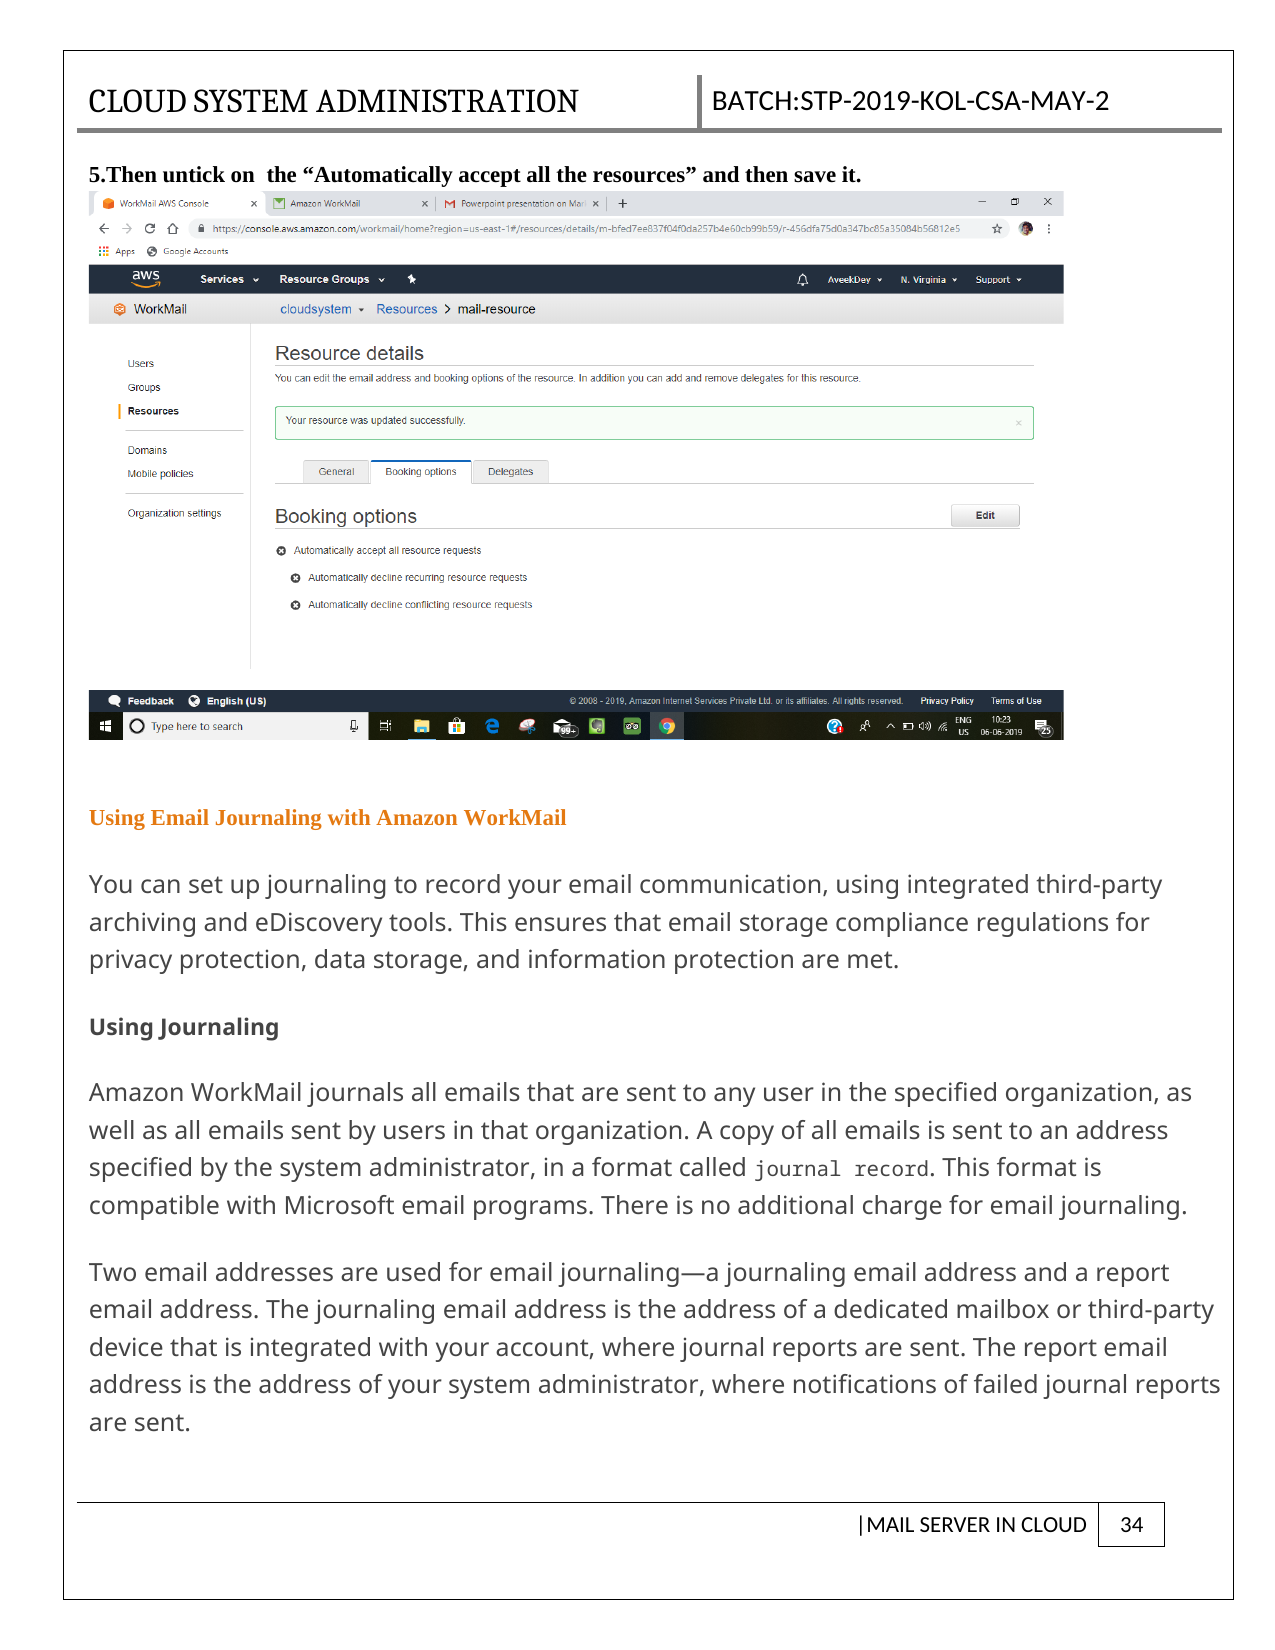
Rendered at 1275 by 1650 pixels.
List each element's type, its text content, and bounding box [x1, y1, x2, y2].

text Two email addresses are used for email journaling—a journaling email address and a report email address. The journaling email address is the address of a dedicated mailbox or third-party device that is integrated with your account, where journal reports are sent. The report email address is the address of your system administrator, where notifications of failed journal reports are sent. [89, 1251, 1233, 1438]
text Amazon WorkMail journals all emails that are sent to any user in the specified organization, as well as all emails sent by users in that organization. A copy of all emails is sent to an address specified by the system administrator, in a format called journal record. This format is compatible with Microsoft email programs. There is no additional charge for email journaling. [89, 1072, 1233, 1222]
text Using Journaling [89, 1005, 1233, 1042]
text Using Email Journaling with Amazon WorkMail [89, 804, 1233, 830]
picture [88, 191, 1064, 740]
text 5.Then untick on the “Automatically accept all the resources” and then save it. [89, 161, 1233, 187]
text You can set up journaling to record your email communication, using integrated third-party archiving and eDiscovery tools. This ensures that email storage compliance regulations for privacy protection, data storage, and information protection are met. [89, 863, 1233, 976]
